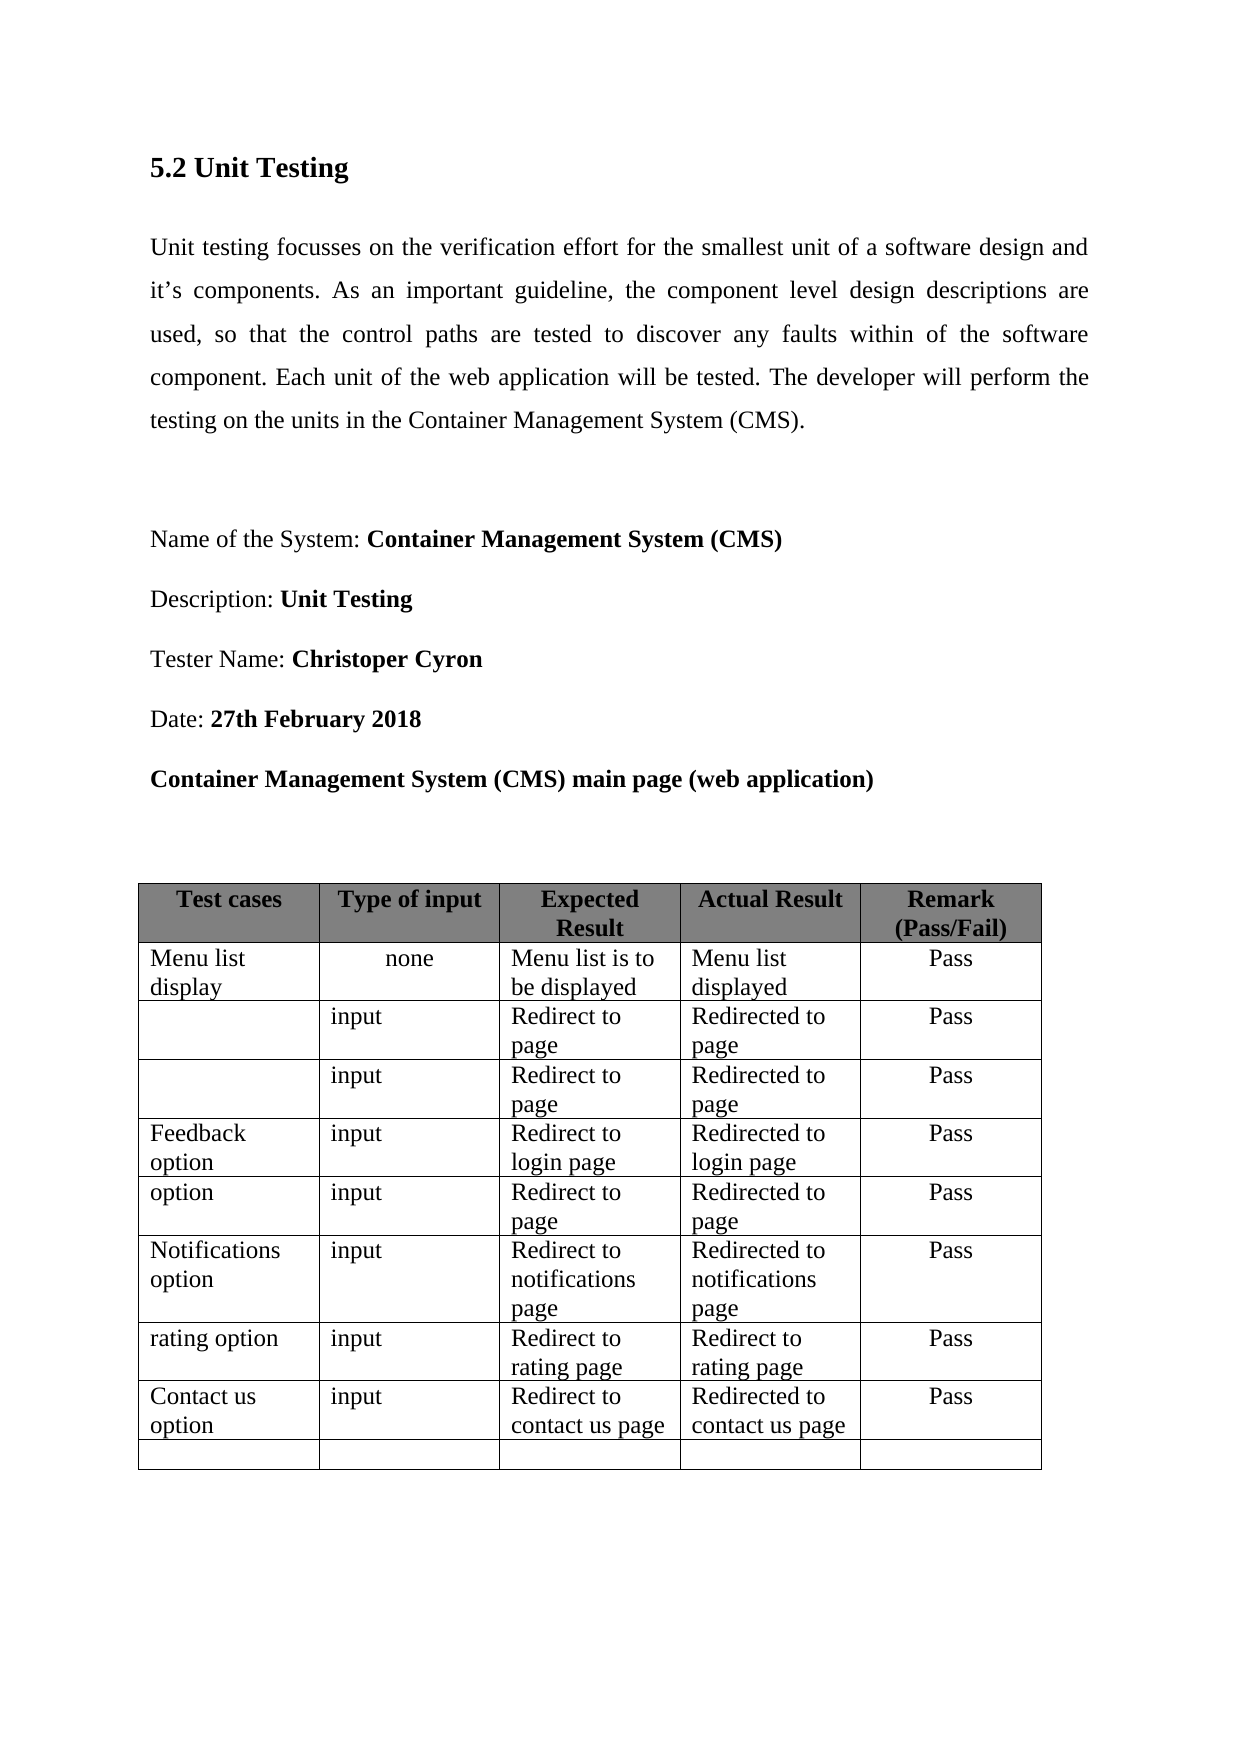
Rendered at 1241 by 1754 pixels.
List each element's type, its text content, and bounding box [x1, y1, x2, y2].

table_cell input [320, 1236, 499, 1322]
table_header Expected Result [500, 884, 680, 942]
table_cell Feedback option [139, 1119, 319, 1176]
table_cell input [320, 1060, 499, 1117]
text Date: 27th February 2018 [150, 704, 1090, 733]
table_cell [139, 1001, 319, 1059]
table_cell [139, 1440, 319, 1469]
table_cell [500, 1440, 680, 1469]
table_cell Pass [861, 1236, 1041, 1322]
table_cell Menu list display [139, 943, 319, 1000]
subtitle 5.2 Unit Testing [150, 150, 1090, 183]
table_cell Pass [861, 1119, 1041, 1176]
table_cell [861, 1440, 1041, 1469]
text Description: Unit Testing [150, 584, 1090, 613]
table_cell Pass [861, 1060, 1041, 1117]
table_header Remark (Pass/Fail) [861, 884, 1041, 942]
table_cell Redirected to page [681, 1001, 860, 1059]
table_cell Redirected to page [681, 1060, 860, 1117]
table_cell input [320, 1381, 499, 1439]
table_cell Redirect to rating page [681, 1323, 860, 1380]
table_cell none [320, 943, 499, 1000]
table_header Actual Result [681, 884, 860, 942]
table_cell input [320, 1001, 499, 1059]
table_cell input [320, 1177, 499, 1234]
table_cell Menu list displayed [681, 943, 860, 1000]
table_cell option [139, 1177, 319, 1234]
table_header Test cases [139, 884, 319, 942]
table_cell [681, 1440, 860, 1469]
text Unit testing focusses on the verification effort for the smallest unit of a software design and it’s components. As an important guideline, the component level design descriptions are used, so that the control paths are tested to discover any faults within of the software component. Each unit of the web application will be tested. The developer will perform the testing on the units in the Container Management System (CMS). [150, 232, 1090, 434]
table_cell Pass [861, 1323, 1041, 1380]
table_cell [320, 1440, 499, 1469]
table_cell Notifications option [139, 1236, 319, 1322]
table_cell Redirect to notifications page [500, 1236, 680, 1322]
table_cell Redirect to contact us page [500, 1381, 680, 1439]
table_cell Pass [861, 943, 1041, 1000]
text Tester Name: Christoper Cyron [150, 644, 1090, 673]
table_cell Redirect to login page [500, 1119, 680, 1176]
table_cell Redirected to notifications page [681, 1236, 860, 1322]
table_cell Menu list is to be displayed [500, 943, 680, 1000]
table_cell Contact us option [139, 1381, 319, 1439]
table_cell Pass [861, 1381, 1041, 1439]
table_cell Pass [861, 1177, 1041, 1234]
table_header Type of input [320, 884, 499, 942]
table_cell [139, 1060, 319, 1117]
table_cell Redirected to contact us page [681, 1381, 860, 1439]
table_cell Pass [861, 1001, 1041, 1059]
text Name of the System: Container Management System (CMS) [150, 524, 1090, 553]
table_cell input [320, 1119, 499, 1176]
table_cell Redirected to login page [681, 1119, 860, 1176]
table_cell input [320, 1323, 499, 1380]
table_cell Redirect to page [500, 1001, 680, 1059]
text Container Management System (CMS) main page (web application) [150, 764, 1090, 792]
table_cell Redirect to page [500, 1177, 680, 1234]
table_cell Redirected to page [681, 1177, 860, 1234]
table_cell Redirect to rating page [500, 1323, 680, 1380]
table_cell rating option [139, 1323, 319, 1380]
table_cell Redirect to page [500, 1060, 680, 1117]
